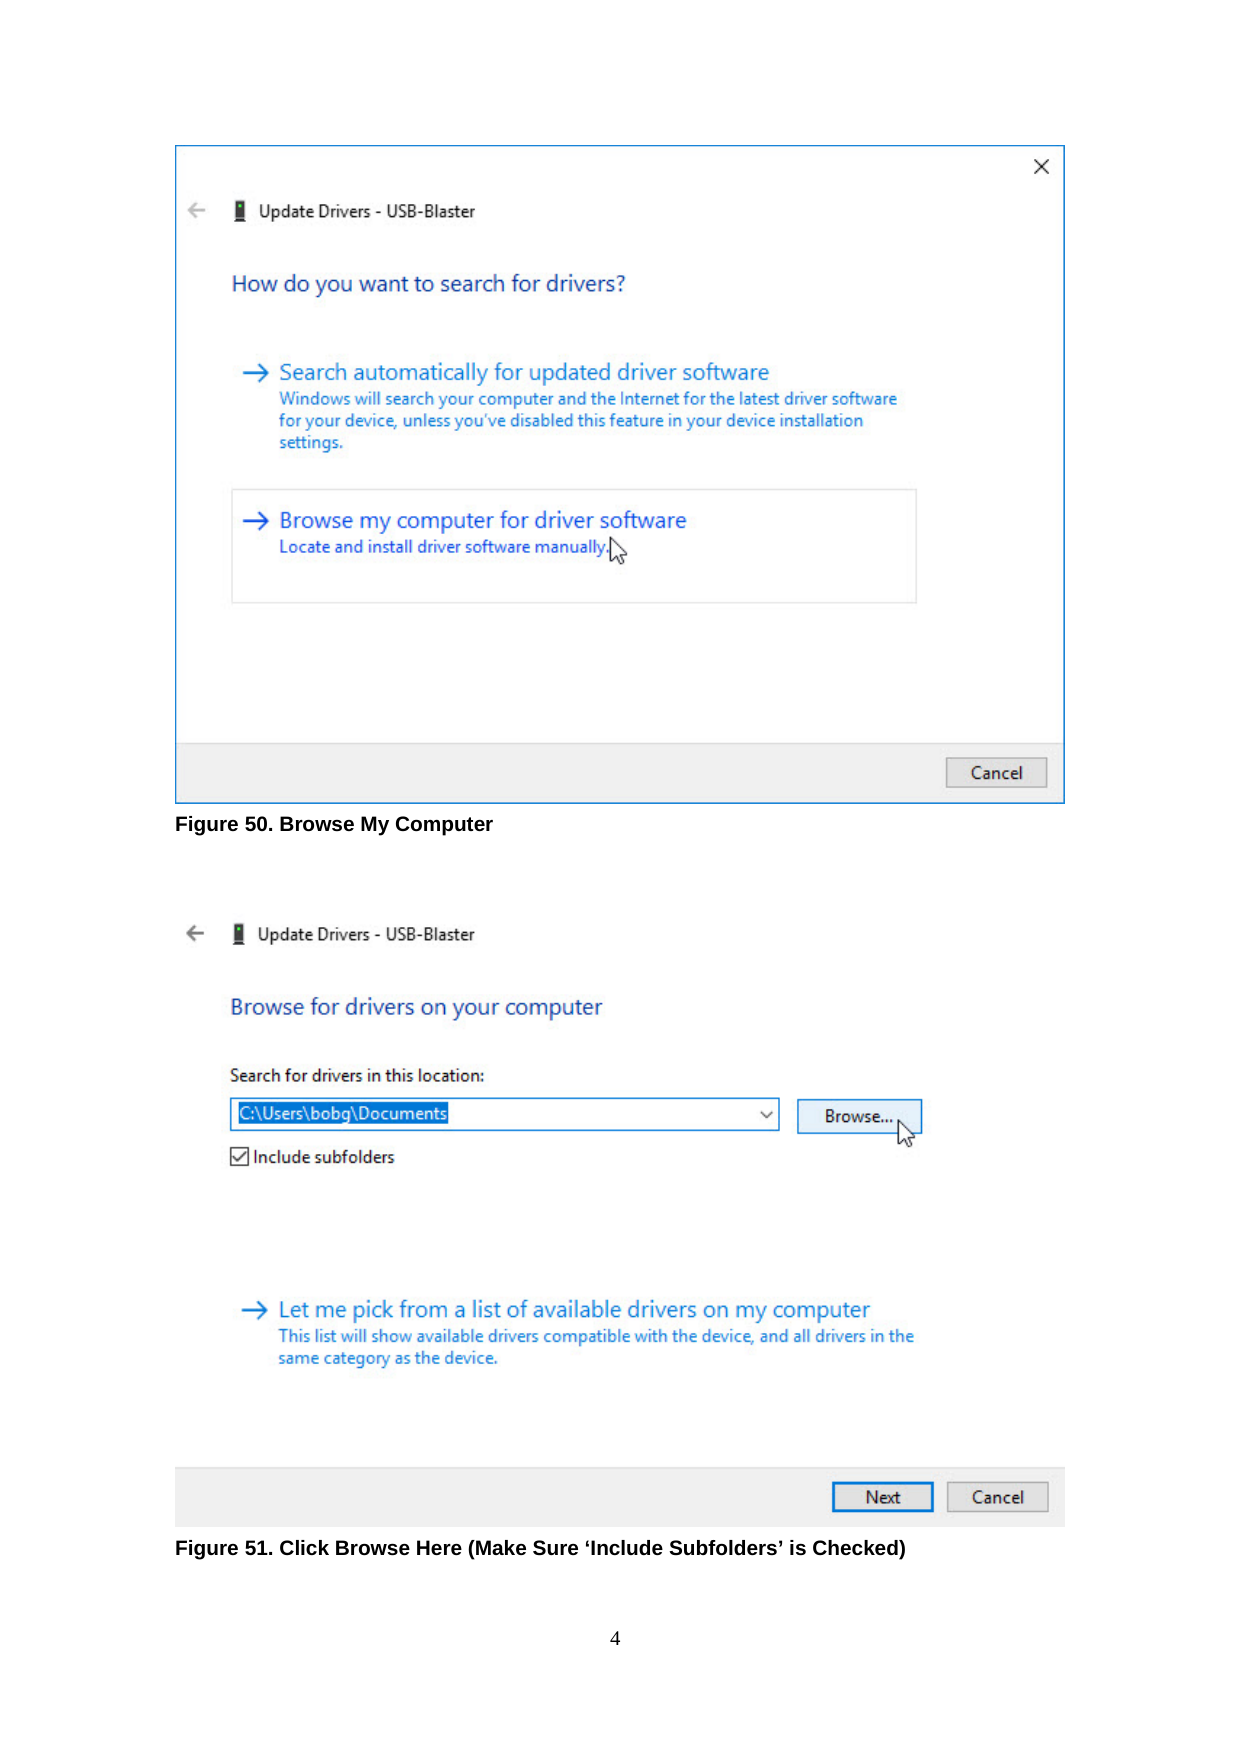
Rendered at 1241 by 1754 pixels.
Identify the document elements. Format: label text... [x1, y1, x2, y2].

picture [175, 145, 1065, 804]
picture [175, 913, 1065, 1527]
